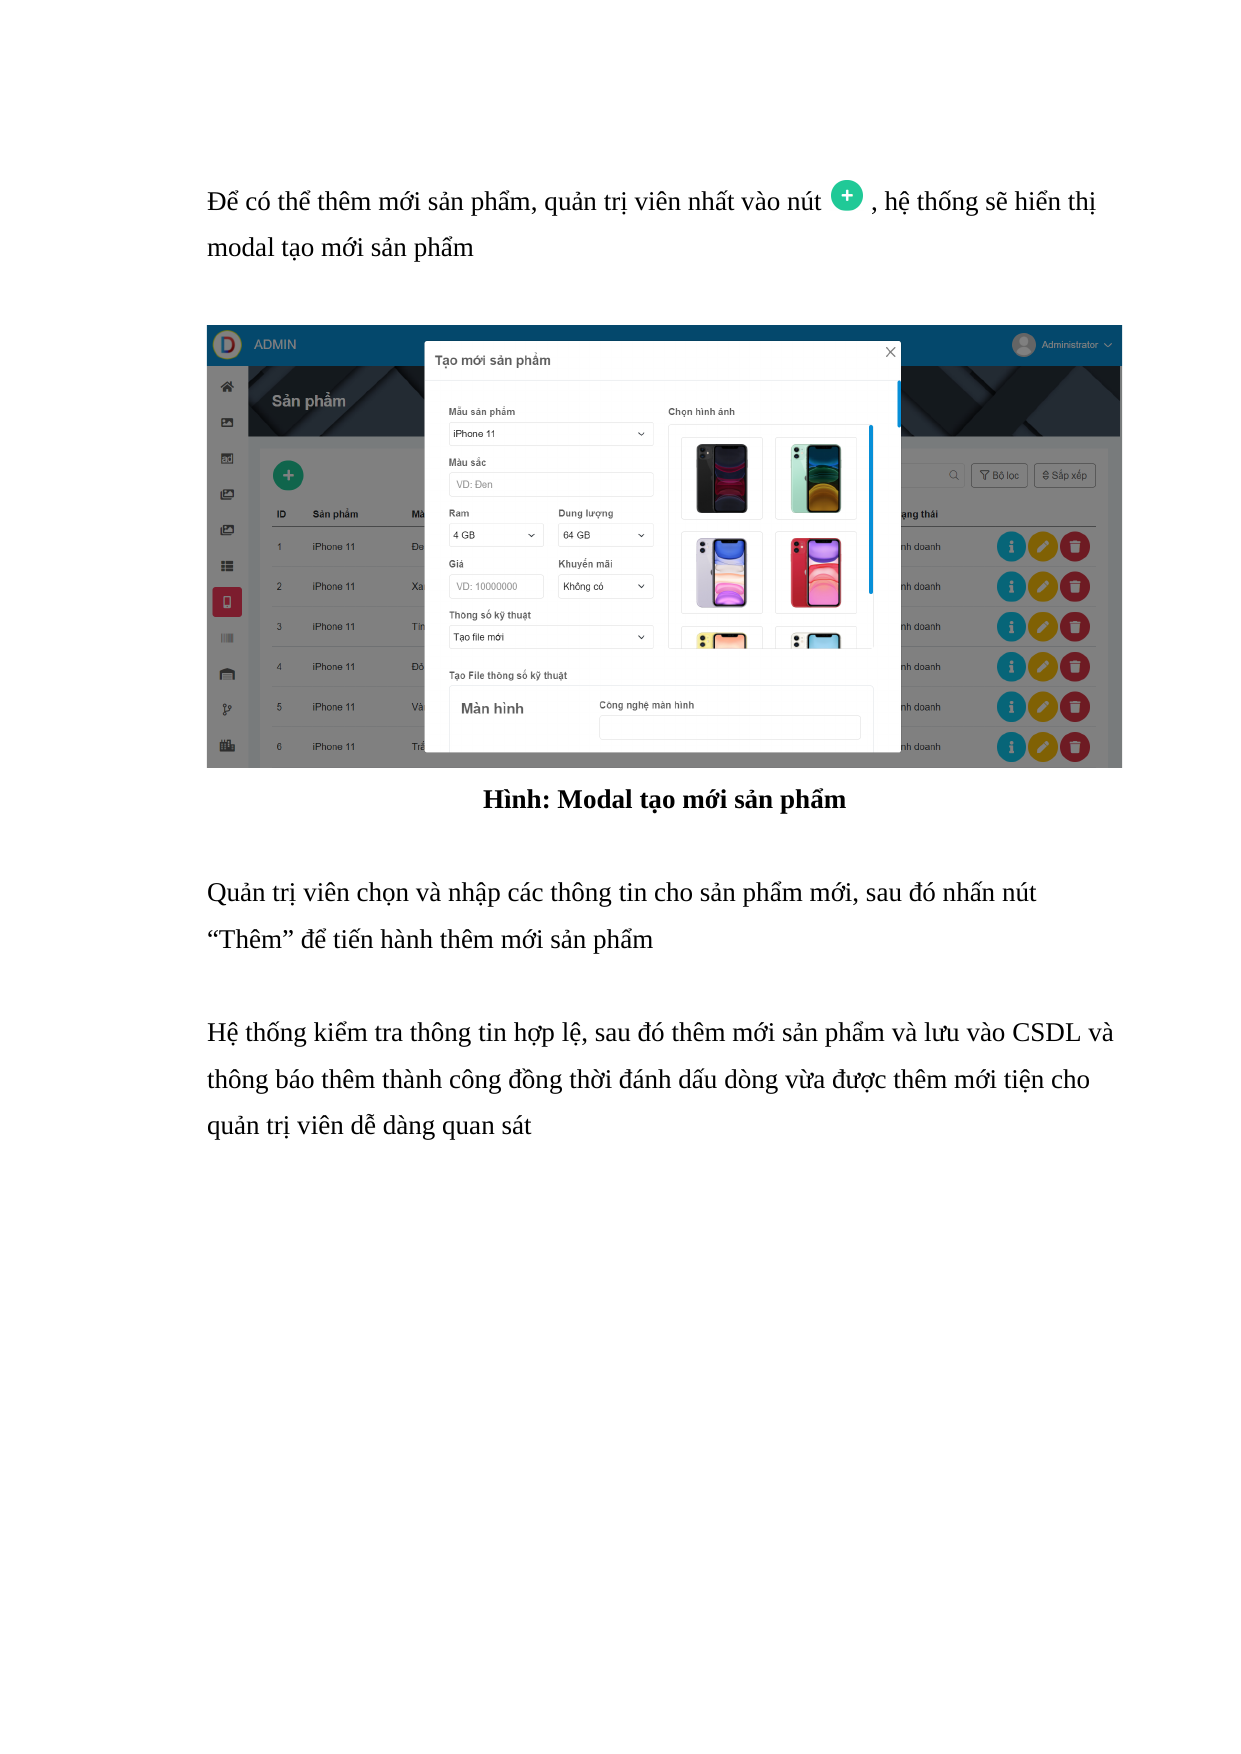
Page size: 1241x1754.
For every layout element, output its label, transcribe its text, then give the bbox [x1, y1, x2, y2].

text Hệ thống kiểm tra thông tin hợp lệ, sau đó thêm mới sản phẩm và lưu vào CSDL và thông báo thêm thành công đồng thời đánh dấu dòng vừa được thêm mới tiện cho quản trị viên dễ dàng quan sát [207, 1016, 1122, 1141]
picture [277, 340, 282, 348]
picture [213, 331, 241, 359]
subtitle Hình: Modal tạo mới sản phẩm [207, 783, 1122, 814]
picture [1013, 334, 1035, 356]
picture [828, 177, 864, 211]
picture [206, 342, 1123, 768]
text Quản trị viên chọn và nhập các thông tin cho sản phẩm mới, sau đó nhấn nút “Thêm” để tiến hành thêm mới sản phẩm [207, 876, 1122, 954]
text Để có thể thêm mới sản phẩm, quản trị viên nhất vào nút , hệ thống sẽ hiển thị modal tạo mới sản phẩm [207, 177, 1122, 263]
